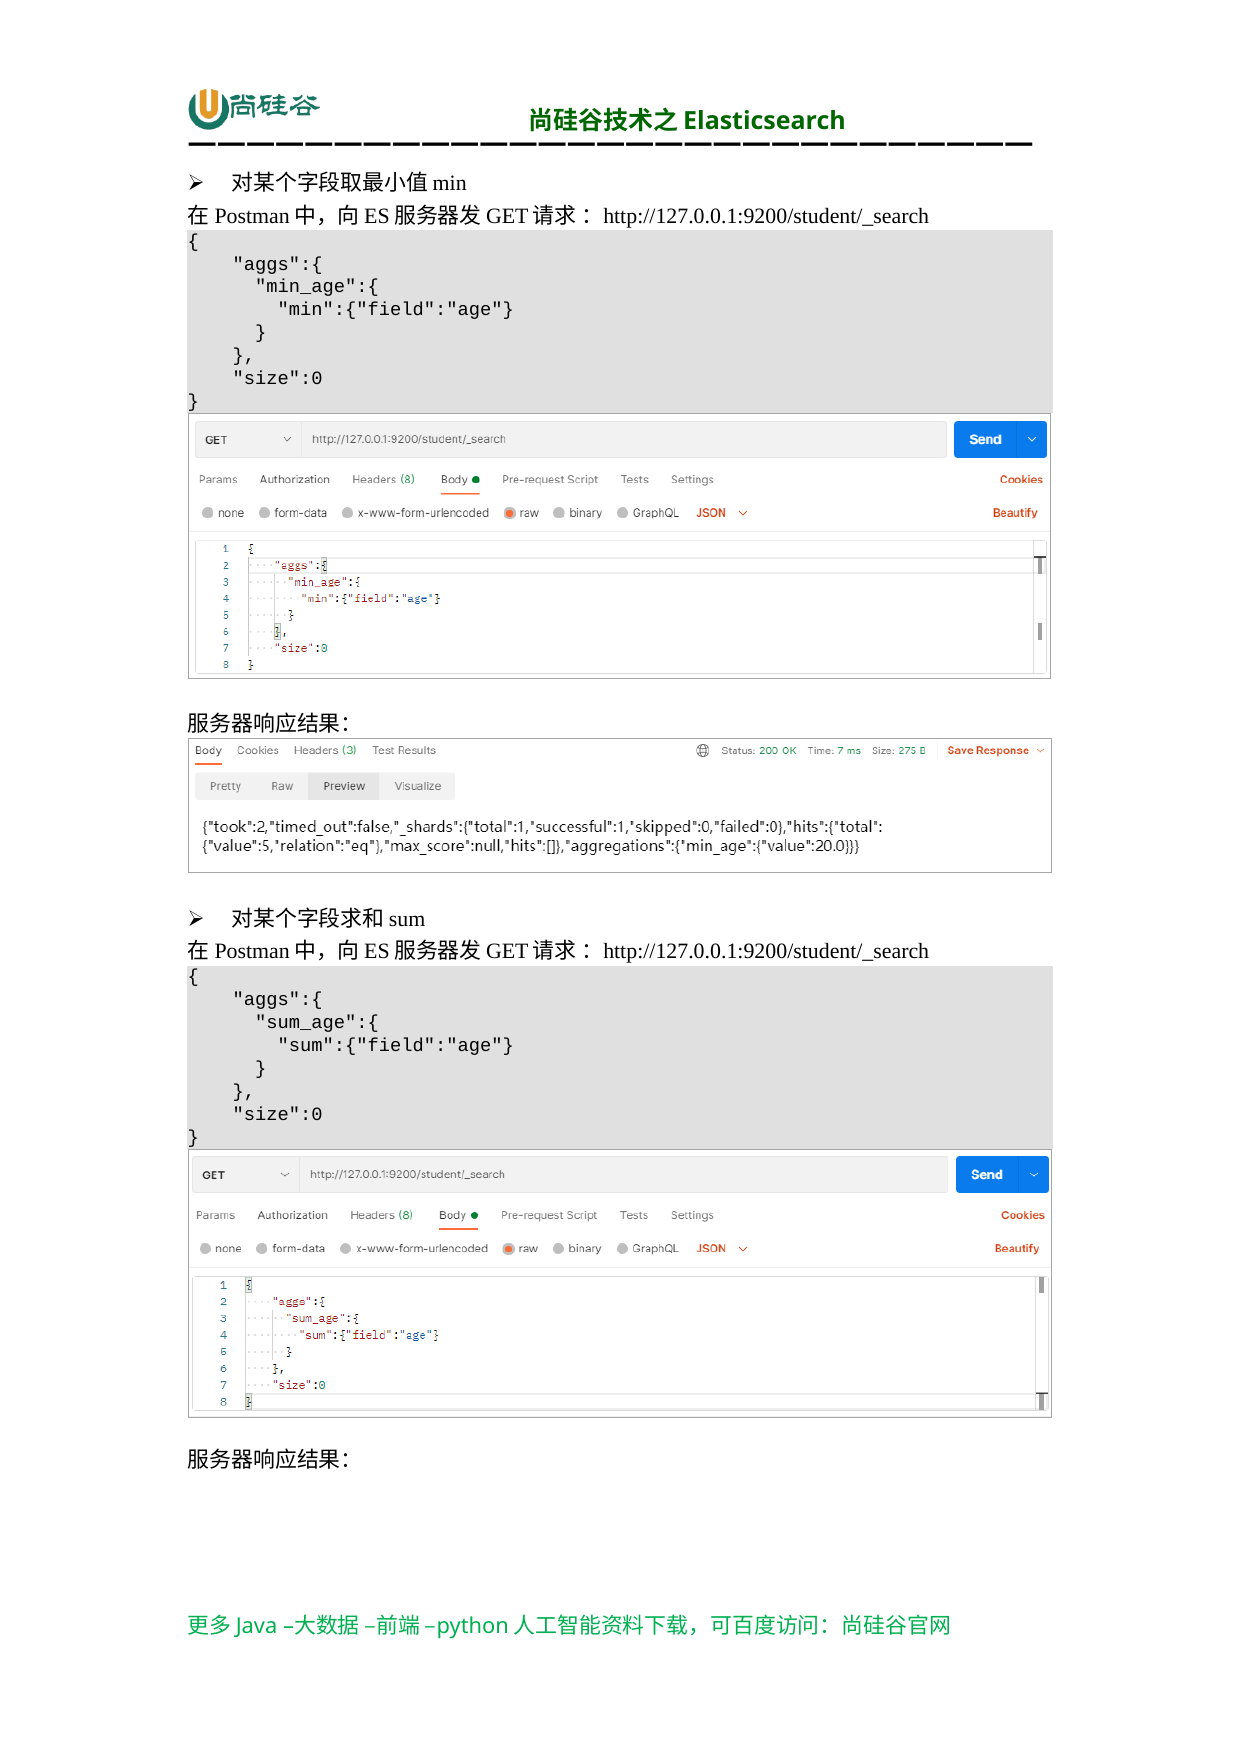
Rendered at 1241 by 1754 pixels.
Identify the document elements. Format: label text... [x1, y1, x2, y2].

text { [187, 966, 1053, 988]
text "min_age":{ [187, 276, 1053, 298]
text } [187, 321, 1053, 344]
text "size":0 [187, 367, 1053, 390]
picture [189, 739, 1051, 872]
text }, [187, 1080, 1053, 1103]
text { [187, 230, 1053, 253]
list 对某个字段取最小值min [187, 165, 1053, 197]
text "sum":{"field":"age"} [187, 1034, 1053, 1057]
text 在 Postman中，向ES服务器发GET请求 ：http://127.0.0.1:9200/student/_search [187, 197, 1053, 230]
text "min":{"field":"age"} [187, 298, 1053, 321]
text } [187, 1057, 1053, 1080]
text "sum_age":{ [187, 1011, 1053, 1034]
text "aggs":{ [187, 988, 1053, 1011]
text } [187, 390, 1053, 413]
text 在 Postman中，向ES服务器发GET请求 ：http://127.0.0.1:9200/student/_search [187, 933, 1053, 966]
picture [187, 88, 320, 130]
text }, [187, 344, 1053, 367]
text 服务器响应结果： [187, 706, 1053, 738]
text "size":0 [187, 1103, 1053, 1126]
text "aggs":{ [187, 253, 1053, 276]
list 对某个字段求和sum [187, 901, 1053, 933]
text 服务器响应结果： [187, 1441, 1053, 1474]
text } [187, 1126, 1053, 1149]
picture [189, 1150, 1051, 1417]
picture [189, 414, 1050, 678]
